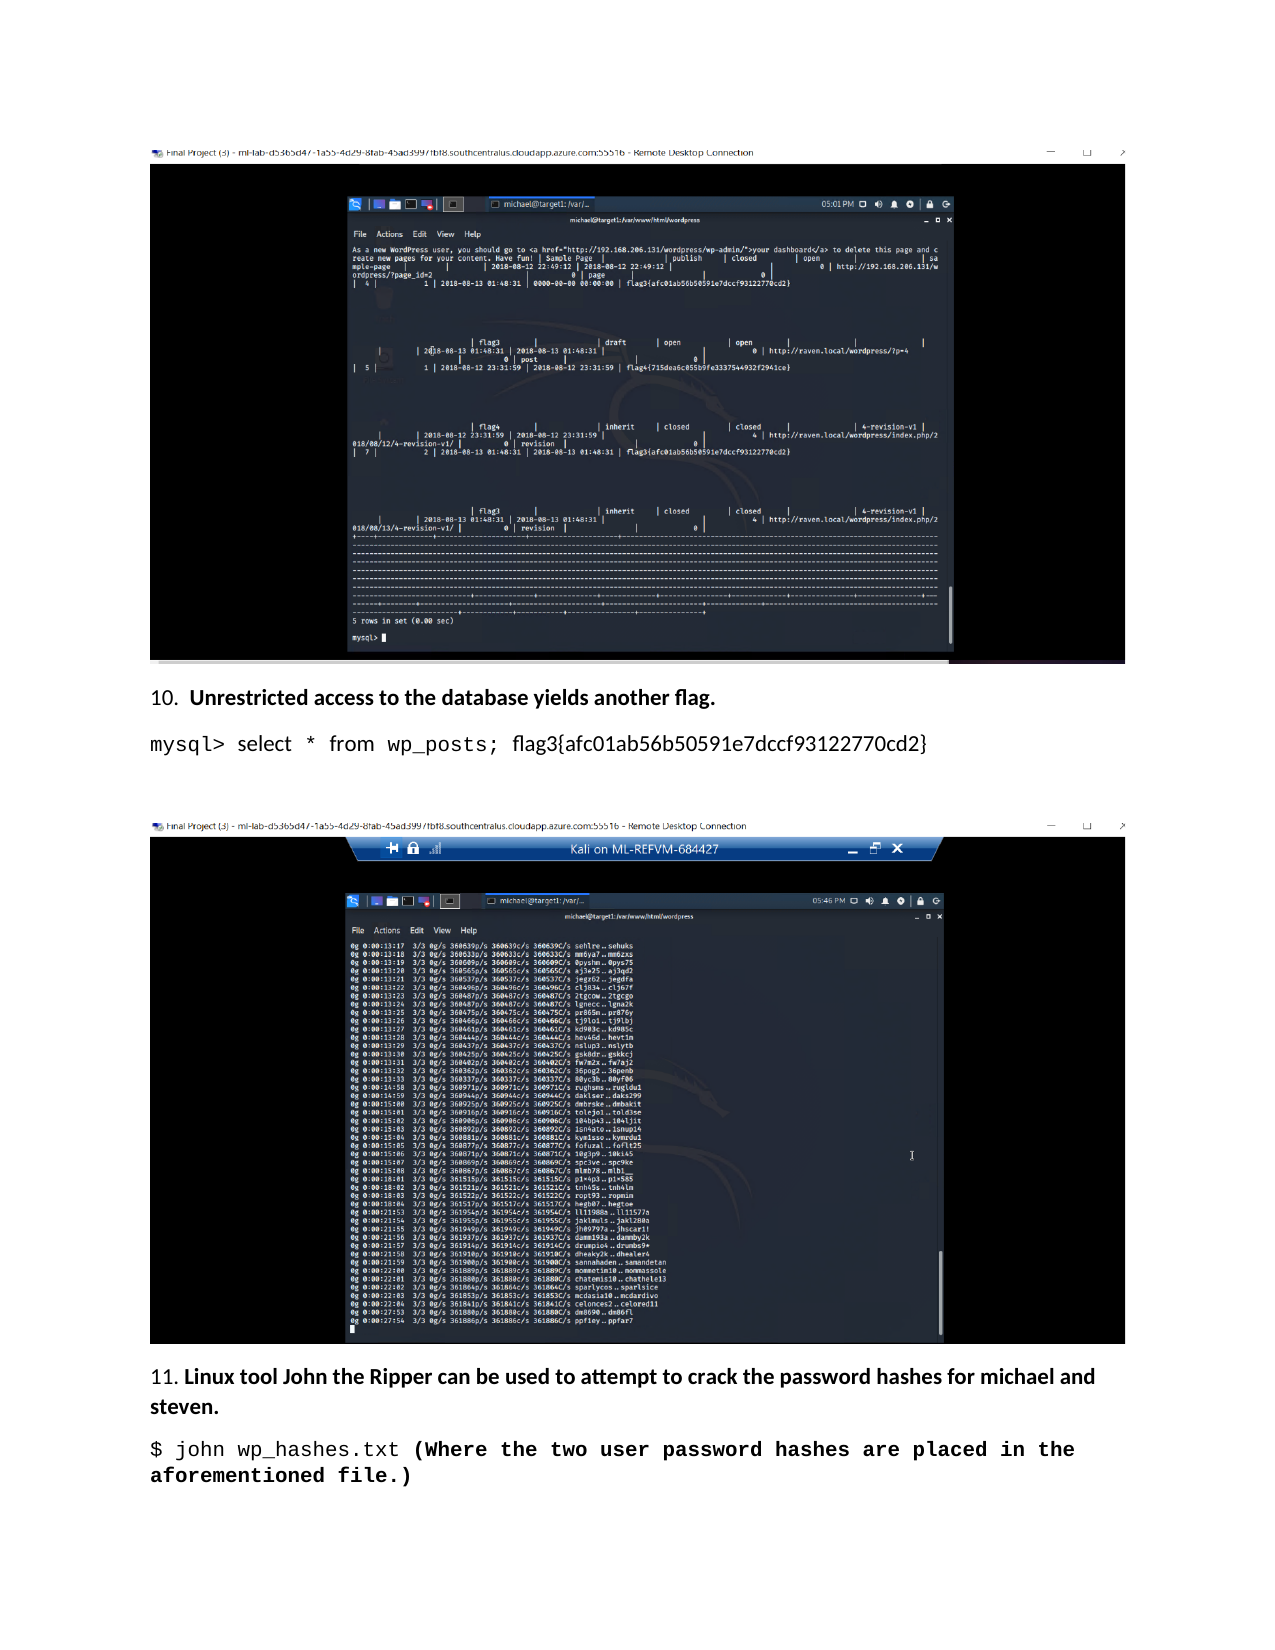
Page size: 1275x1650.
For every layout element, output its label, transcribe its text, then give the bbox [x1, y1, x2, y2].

text mysql> select * from wp_posts; flag3{afc01ab56b50591e7dccf93122770cd2} [150, 729, 1125, 758]
text 10. Unrestricted access to the database yields another flag. [150, 683, 1125, 711]
picture [150, 823, 1125, 1344]
picture [150, 150, 1125, 664]
text 11. Linux tool John the Ripper can be used to attempt to crack the password hashes for michael and steven. [150, 1362, 1125, 1421]
text $ john wp_hashes.txt (Where the two user password hashes are placed in the aforementioned file.) [150, 1439, 1125, 1488]
